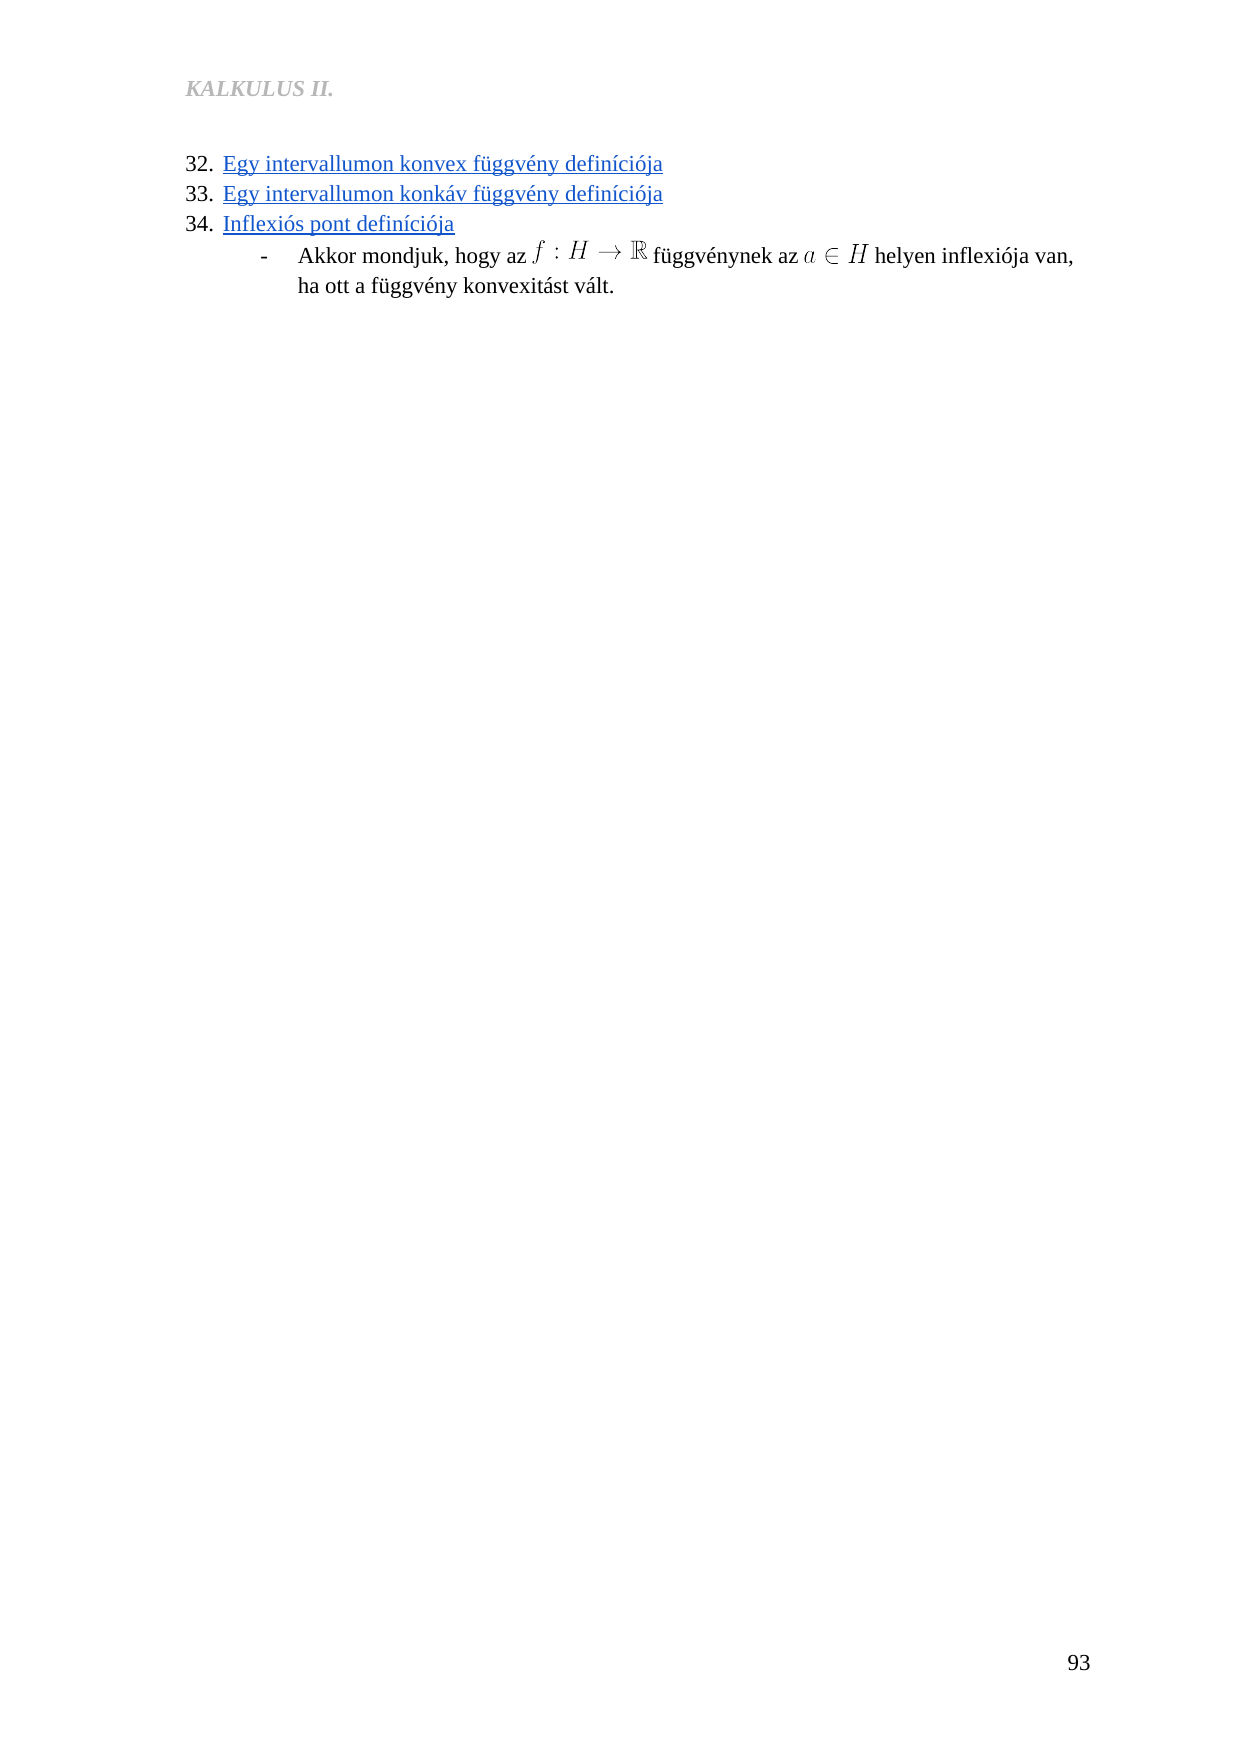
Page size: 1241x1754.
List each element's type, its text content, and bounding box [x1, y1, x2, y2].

list Egy intervallumon konkáv függvény definíciója [185, 180, 1090, 207]
list Akkor mondjuk, hogy az függvénynek az helyen inflexiója van, ha ott a függvény konvexitást vált. [260, 241, 1090, 299]
picture [532, 240, 648, 264]
list Egy intervallumon konvex függvény definíciója [185, 150, 1090, 176]
picture [804, 244, 869, 264]
list Inflexiós pont definíciója [185, 210, 1090, 237]
